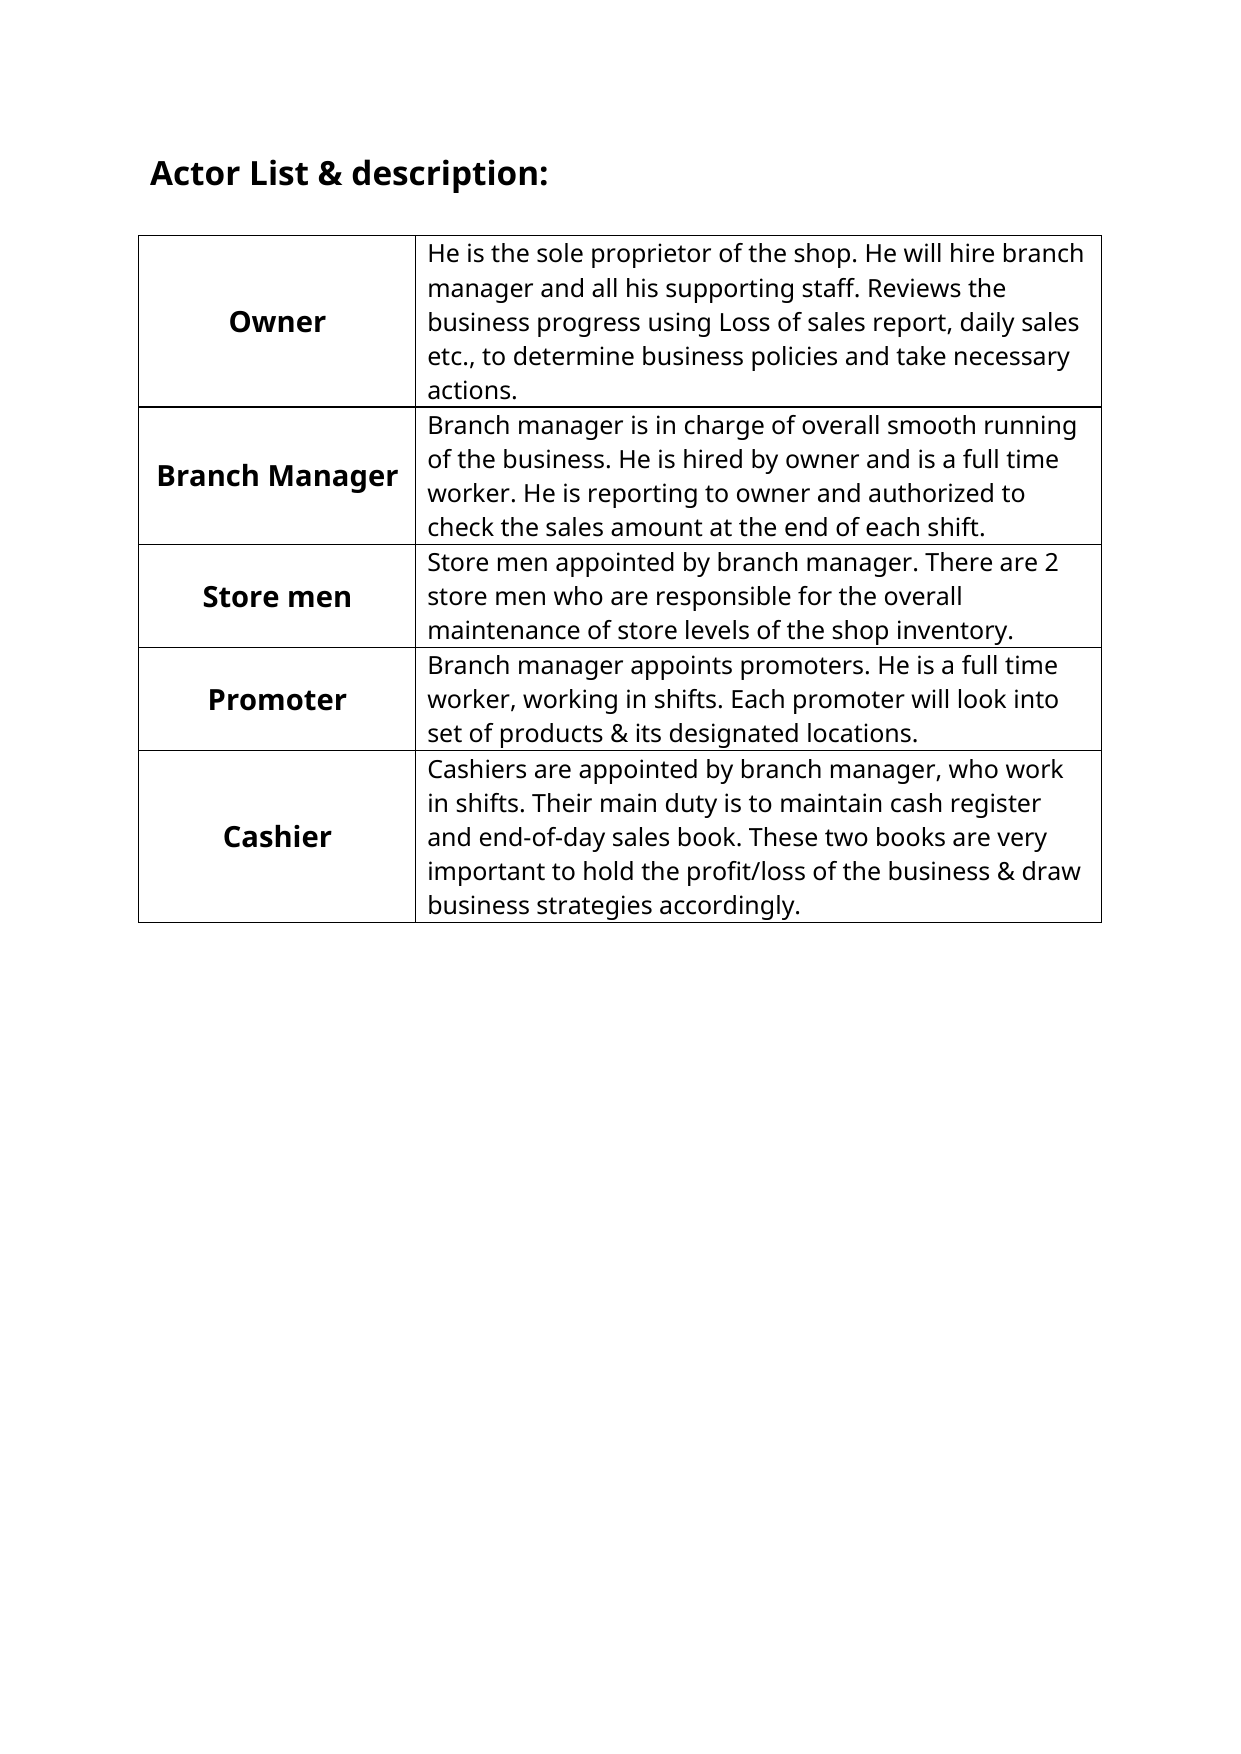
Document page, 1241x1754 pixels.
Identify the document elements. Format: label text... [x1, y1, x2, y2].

text Actor List & description: [150, 150, 1090, 195]
table_cell Branch manager is in charge of overall smooth running of the business. He is hired by owner and is a full time worker. He is reporting to owner and authorized to check the sales amount at the end of each shift. [416, 408, 1101, 544]
table_cell Branch manager appoints promoters. He is a full time worker, working in shifts. Each promoter will look into set of products & its designated locations. [416, 648, 1101, 750]
table_header He is the sole proprietor of the shop. He will hire branch manager and all his supporting staff. Reviews the business progress using Loss of sales report, daily sales etc., to determine business policies and take necessary actions. [416, 236, 1101, 406]
table_cell Cashier [139, 751, 415, 922]
table_cell Store men [139, 545, 415, 647]
table_cell Branch Manager [139, 408, 415, 544]
table_cell Store men appointed by branch manager. There are 2 store men who are responsible for the overall maintenance of store levels of the shop inventory. [416, 545, 1101, 647]
table_header Owner [139, 236, 415, 406]
table_cell Promoter [139, 648, 415, 750]
table_cell Cashiers are appointed by branch manager, who work in shifts. Their main duty is to maintain cash register and end-of-day sales book. These two books are very important to hold the profit/loss of the business & draw business strategies accordingly. [416, 751, 1101, 922]
